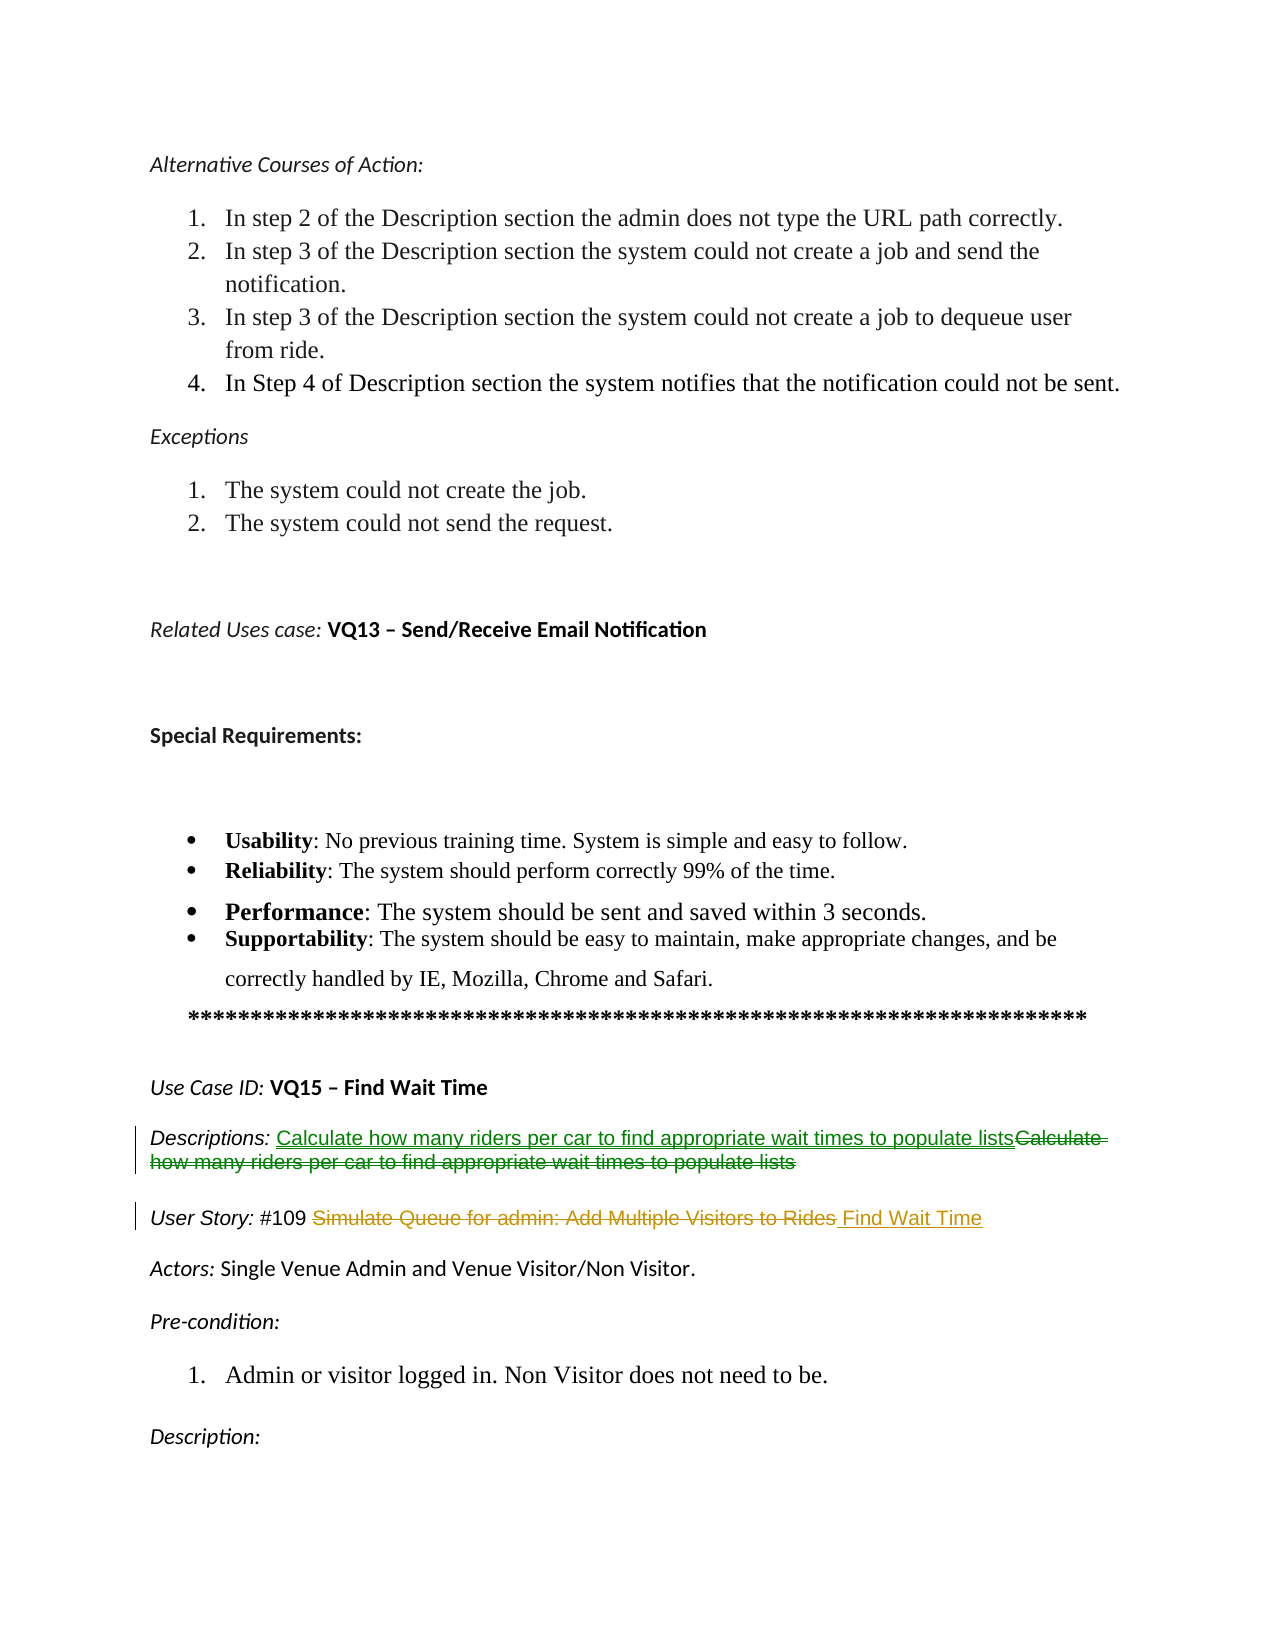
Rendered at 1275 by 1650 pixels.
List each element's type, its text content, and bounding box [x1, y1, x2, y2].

text Pre-condition: [150, 1307, 1125, 1335]
list Performance: The system should be sent and saved within 3 seconds. [187, 897, 1125, 925]
text Exceptions [150, 422, 1125, 450]
text Related Uses case: VQ13 – Send/Receive Email Notification [150, 615, 1125, 643]
text Special Requirements: [150, 721, 1125, 749]
list In step 2 of the Description section the admin does not type the URL path correctly. [187, 203, 1125, 232]
list Admin or visitor logged in. Non Visitor does not need to be. [187, 1360, 1125, 1389]
list The system could not send the request. [187, 508, 1125, 537]
text Description: [150, 1422, 1125, 1450]
list In step 3 of the Description section the system could not create a job and send the notification. [187, 236, 1125, 298]
list In Step 4 of Description section the system notifies that the notification could not be sent. [187, 368, 1125, 397]
text Alternative Courses of Action: [150, 150, 1125, 178]
list The system could not create the job. [187, 475, 1125, 504]
list Reliability: The system should perform correctly 99% of the time. [187, 857, 1125, 883]
text Descriptions: [150, 1126, 1125, 1173]
list ************************************************************************ [187, 1004, 1125, 1033]
text Actors: Single Venue Admin and Venue Visitor/Non Visitor. [150, 1254, 1125, 1282]
list In step 3 of the Description section the system could not create a job to dequeue user from ride. [187, 302, 1125, 364]
text User Story: #109 [150, 1173, 1125, 1230]
text Use Case ID: VQ15 – Find Wait Time [150, 1073, 1125, 1101]
list Usability: No previous training time. System is simple and easy to follow. [187, 827, 1125, 853]
list Supportability: The system should be easy to maintain, make appropriate changes, and be correctly handled by IE, Mozilla, Chrome and Safari. [187, 925, 1125, 991]
